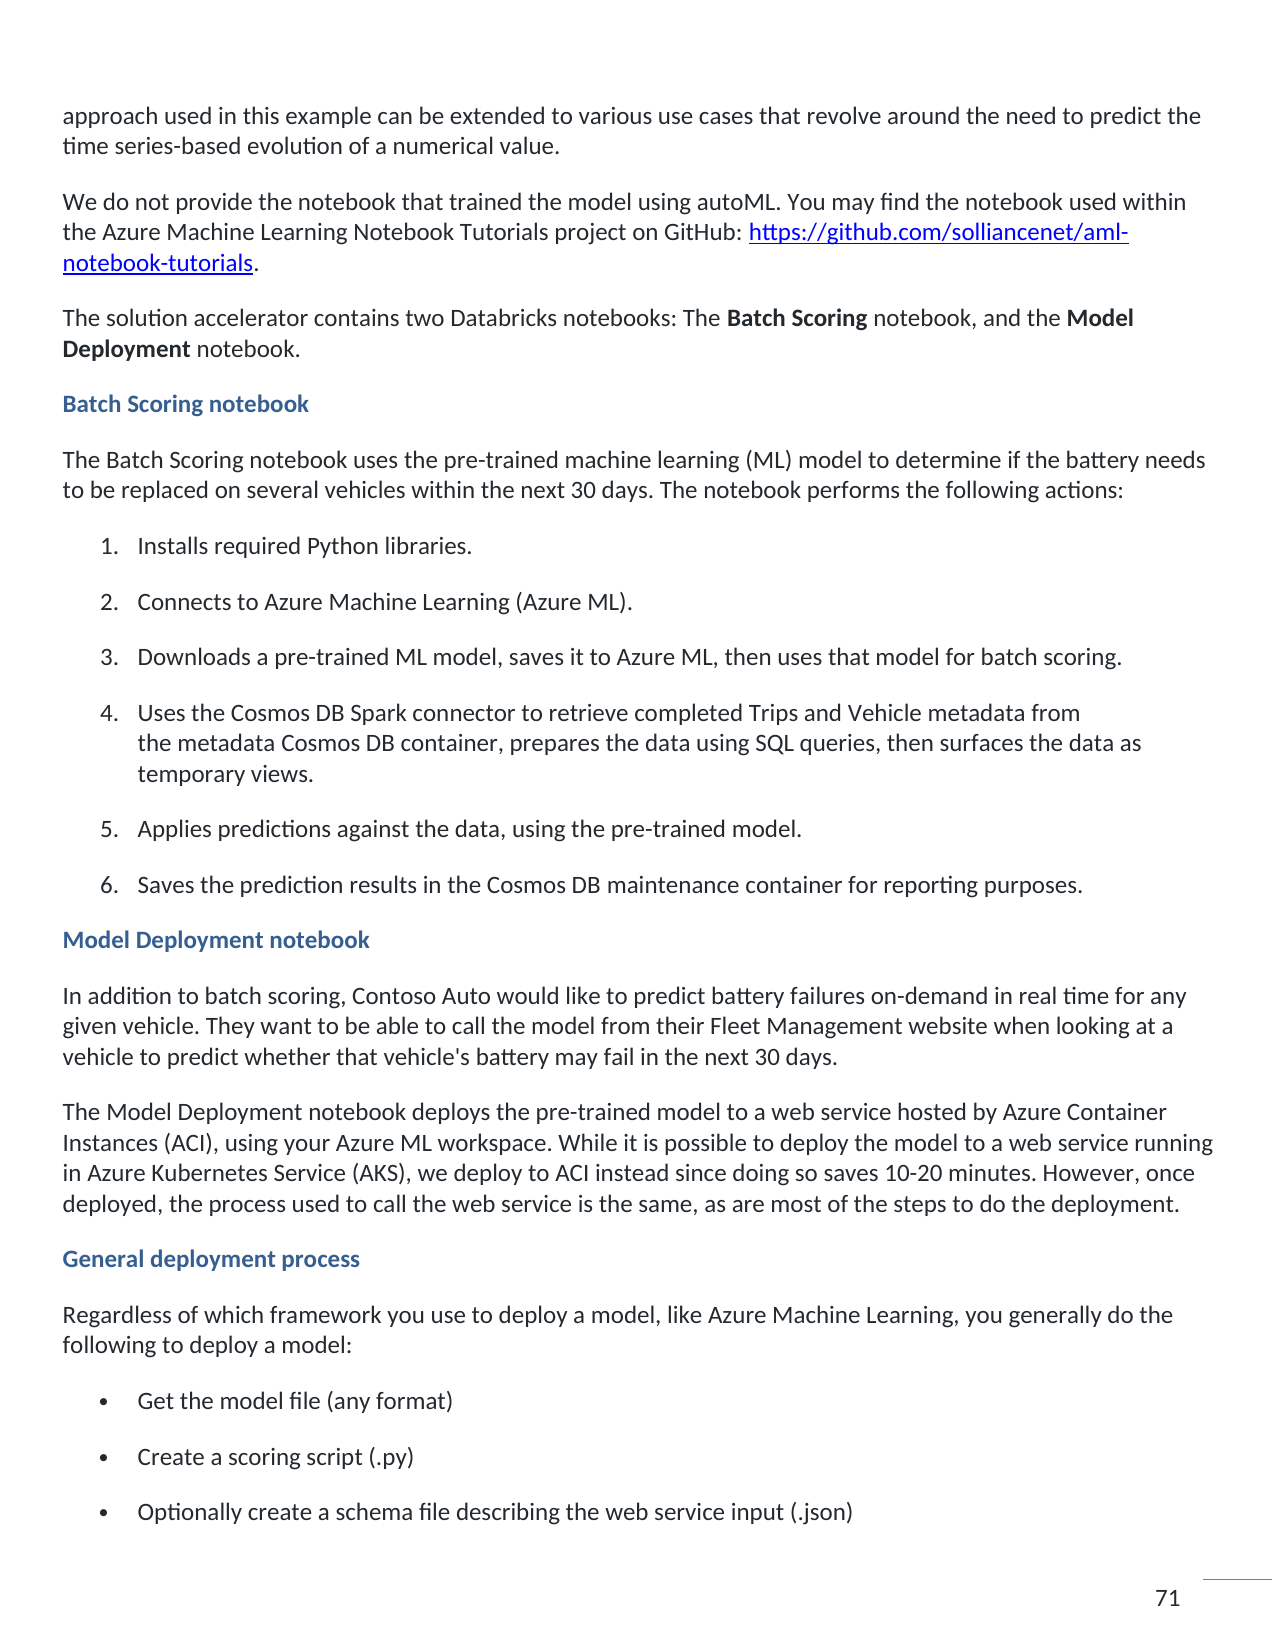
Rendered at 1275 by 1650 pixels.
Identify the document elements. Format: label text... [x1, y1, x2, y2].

text The solution accelerator contains two Databricks notebooks: The Batch Scoring notebook, and the Model Deployment notebook. [62, 303, 1219, 364]
list Applies predictions against the data, using the pre-trained model. [100, 813, 1219, 844]
subtitle Model Deployment notebook [62, 924, 1219, 955]
list Saves the prediction results in the Cosmos DB maintenance container for reporting purposes. [100, 869, 1219, 899]
text In addition to batch scoring, Contoso Auto would like to predict battery failures on-demand in real time for any given vehicle. They want to be able to call the model from their Fleet Management website when looking at a vehicle to predict whether that vehicle's battery may fail in the next 30 days. [62, 980, 1219, 1071]
list Connects to Azure Machine Learning (Azure ML). [100, 586, 1219, 616]
text The Model Deployment notebook deploys the pre-trained model to a web service hosted by Azure Container Instances (ACI), using your Azure ML workspace. While it is possible to deploy the model to a web service running in Azure Kubernetes Service (AKS), we deploy to ACI instead since doing so saves 10-20 minutes. However, once deployed, the process used to call the web service is the same, as are most of the steps to do the deployment. [62, 1096, 1219, 1218]
text Regardless of which framework you use to deploy a model, like Azure Machine Learning, you generally do the following to deploy a model: [62, 1299, 1219, 1360]
list Downloads a pre-trained ML model, saves it to Azure ML, then uses that model for batch scoring. [100, 641, 1219, 672]
list Create a scoring script (.py) [100, 1441, 1219, 1471]
text The Batch Scoring notebook uses the pre-trained machine learning (ML) model to determine if the battery needs to be replaced on several vehicles within the next 30 days. The notebook performs the following actions: [62, 444, 1219, 505]
subtitle Batch Scoring notebook [62, 389, 1219, 419]
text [62, 100, 1219, 161]
list Get the model file (any format) [100, 1385, 1219, 1416]
subtitle General deployment process [62, 1243, 1219, 1274]
list Uses the Cosmos DB Spark connector to retrieve completed Trips and Vehicle metadata from the metadata Cosmos DB container, prepares the data using SQL queries, then surfaces the data as temporary views. [100, 697, 1219, 788]
list Installs required Python libraries. [100, 530, 1219, 561]
list Optionally create a schema file describing the web service input (.json) [100, 1496, 1219, 1527]
text We do not provide the notebook that trained the model using autoML. You may find the notebook used within the Azure Machine Learning Notebook Tutorials project on GitHub: https://github.com/solliancenet/aml-notebook-tutorials. [62, 186, 1219, 278]
